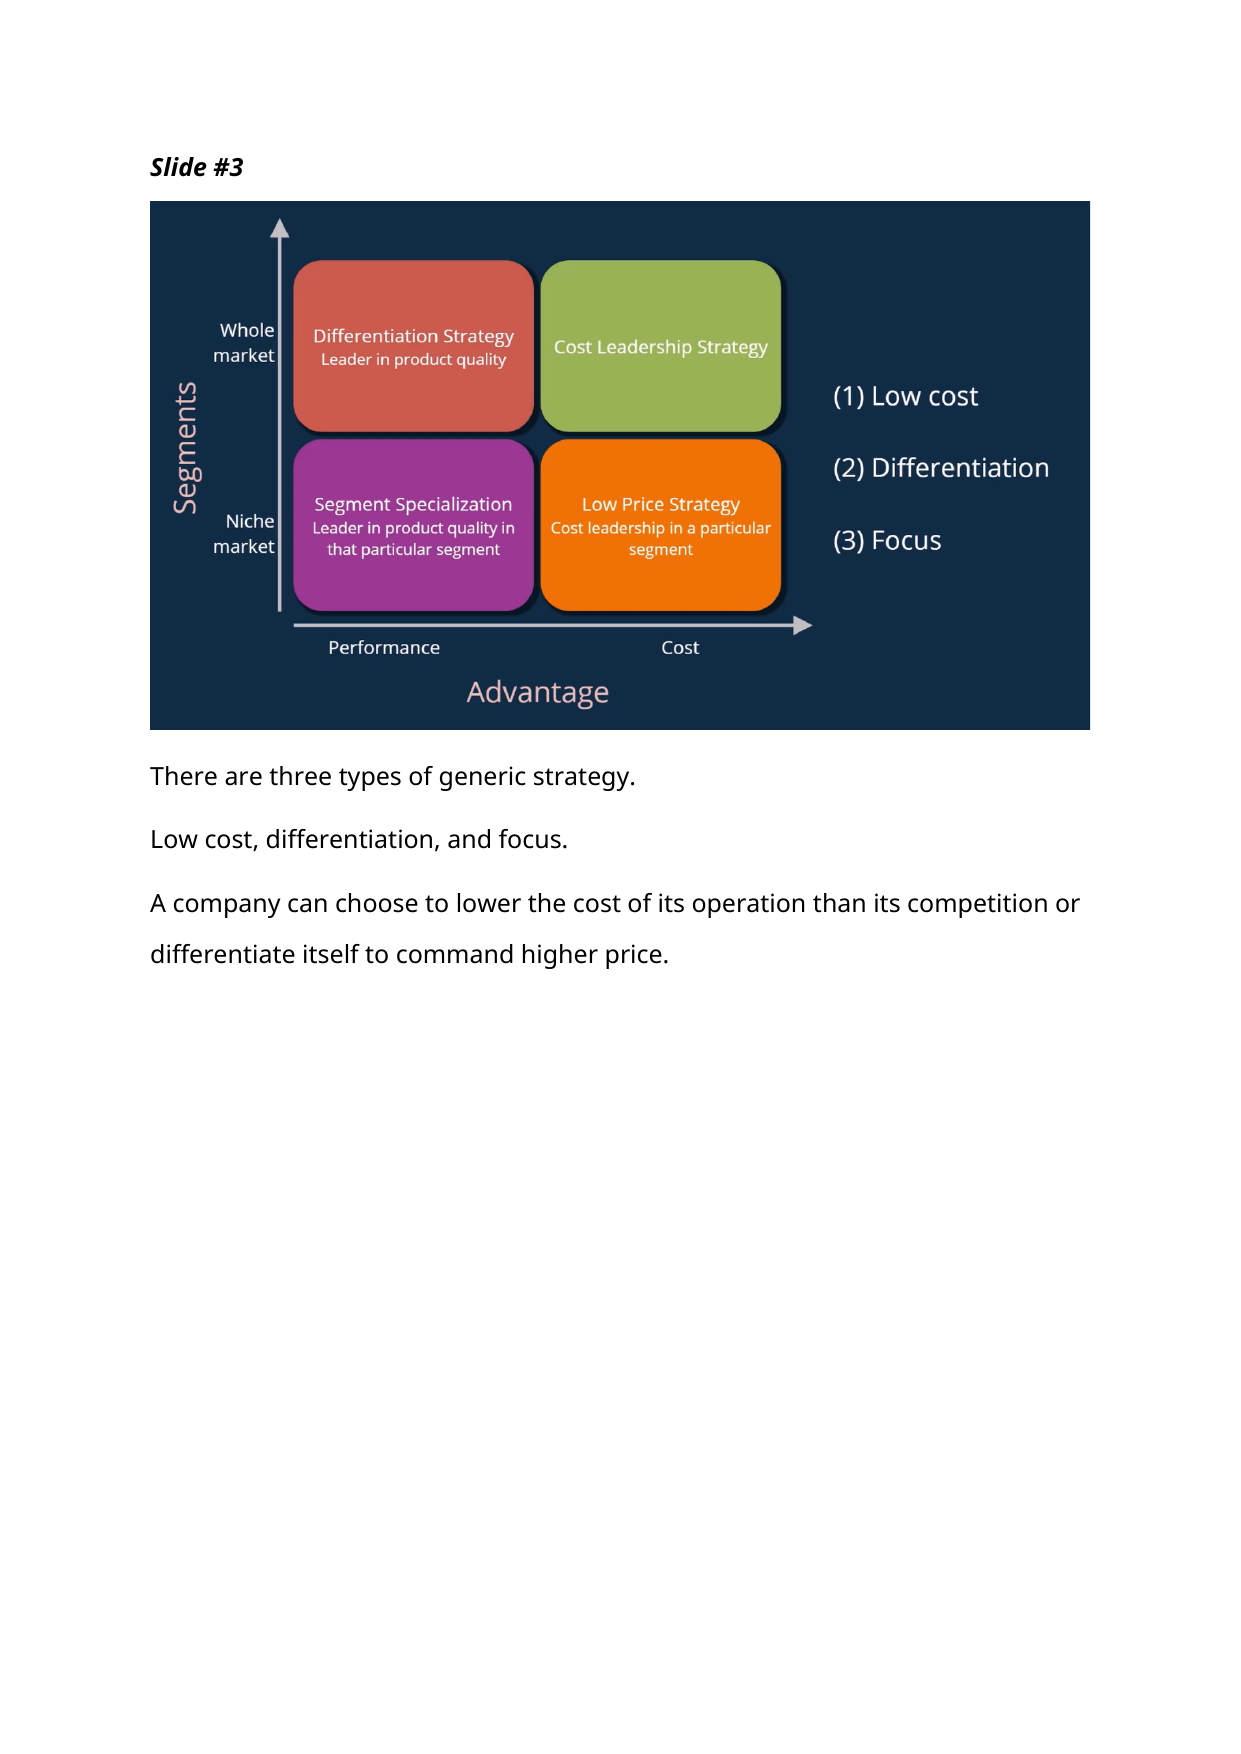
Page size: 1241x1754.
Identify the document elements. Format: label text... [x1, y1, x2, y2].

text Low cost, differentiation, and focus. [150, 822, 1090, 856]
subtitle Slide #3 [150, 150, 1090, 201]
picture [150, 201, 1091, 730]
text A company can choose to lower the cost of its operation than its competition or differentiate itself to command higher price. [150, 886, 1090, 971]
text There are three types of generic strategy. [150, 759, 1090, 793]
